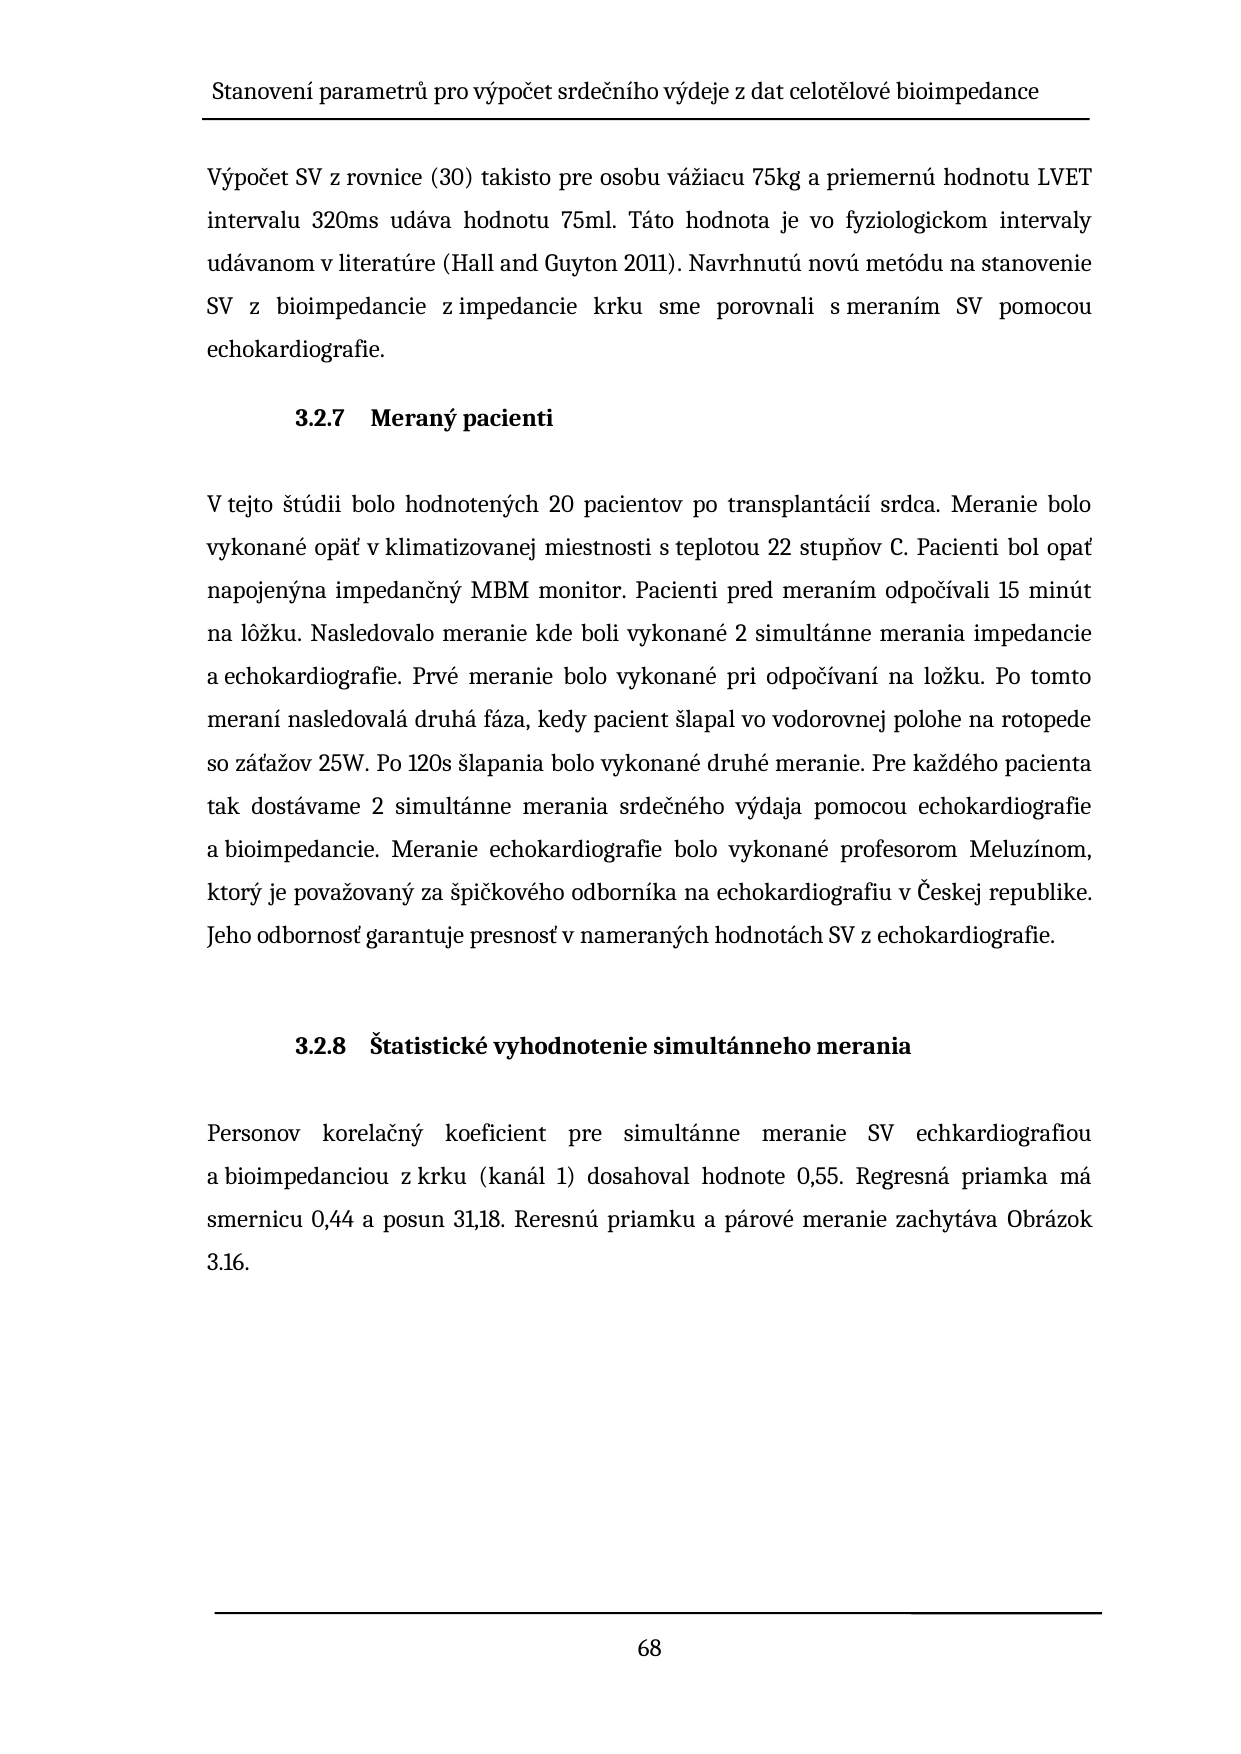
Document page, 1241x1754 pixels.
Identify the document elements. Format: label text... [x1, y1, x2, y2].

subtitle Štatistické vyhodnotenie simultánneho merania [295, 1032, 1092, 1061]
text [207, 163, 1092, 364]
text V tejto štúdii bolo hodnotených 20 pacientov po transplantácií srdca. Meranie bolo vykonané opäť v klimatizovanej miestnosti s teplotou 22 stupňov C. Pacienti bol opať napojenýna impedančný MBM monitor. Pacienti pred meraním odpočívali 15 minút na lôžku. Nasledovalo meranie kde boli vykonané 2 simultánne merania impedancie a echokardiografie. Prvé meranie bolo vykonané pri odpočívaní na ložku. Po tomto meraní nasledovalá druhá fáza, kedy pacient šlapal vo vodorovnej polohe na rotopede so záťažov 25W. Po 120s šlapania bolo vykonané druhé meranie. Pre každého pacienta tak dostávame 2 simultánne merania srdečného výdaja pomocou echokardiografie a bioimpedancie. Meranie echokardiografie bolo vykonané profesorom Meluzínom, ktorý je považovaný za špičkového odborníka na echokardiografiu v Českej republike. Jeho odbornosť garantuje presnosť v nameraných hodnotách SV z echokardiografie. [207, 490, 1092, 950]
subtitle Meraný pacienti [295, 403, 1092, 432]
